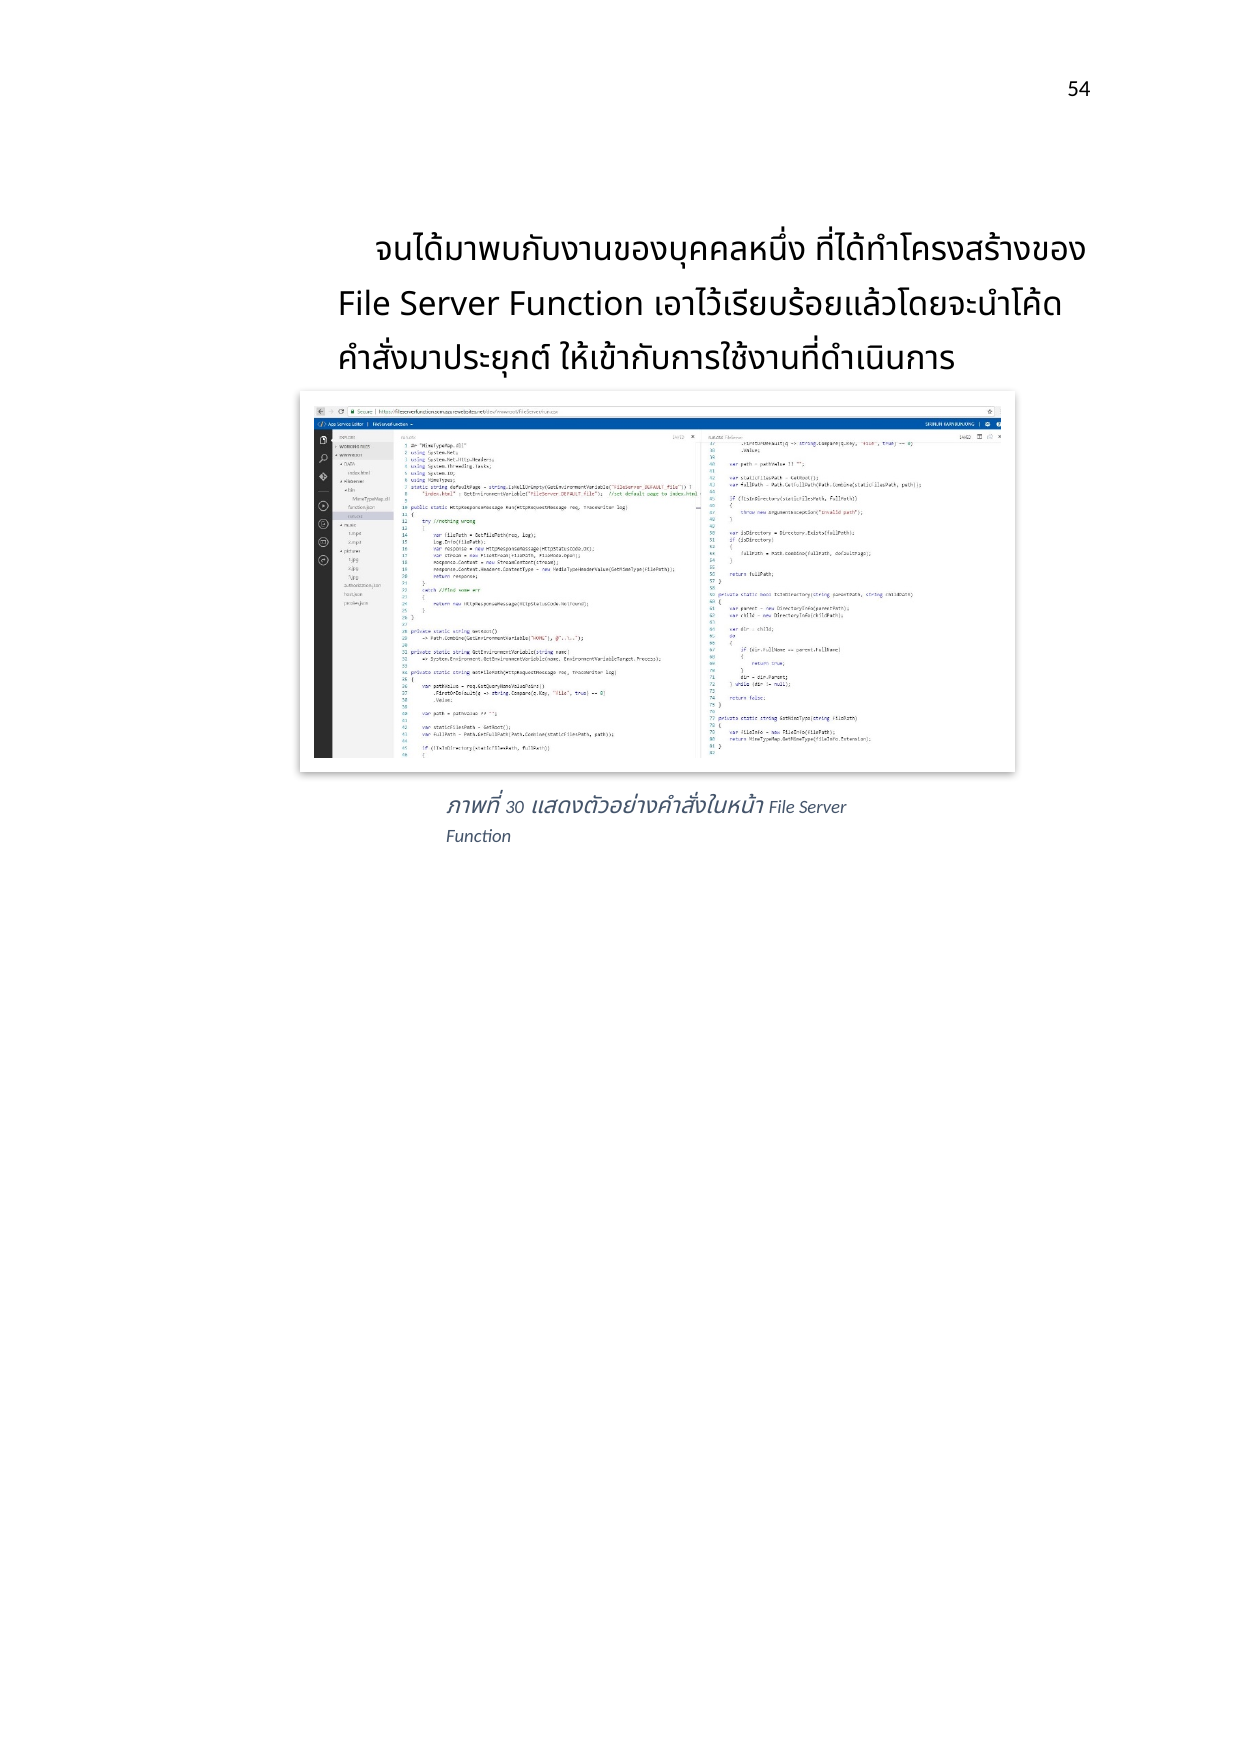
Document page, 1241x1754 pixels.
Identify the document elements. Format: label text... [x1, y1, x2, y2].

picture [314, 406, 1001, 758]
list จนได้มาพบกับงานของบุคคลหนึ่ง ที่ได้ทำโครงสร้างของ File Server Function เอาไว้เรียบร้อยแล้วโดยจะนำโค้ดคำสั่งมาประยุกต์ ให้เข้ากับการใช้งานที่ดำเนินการ [337, 225, 1090, 384]
